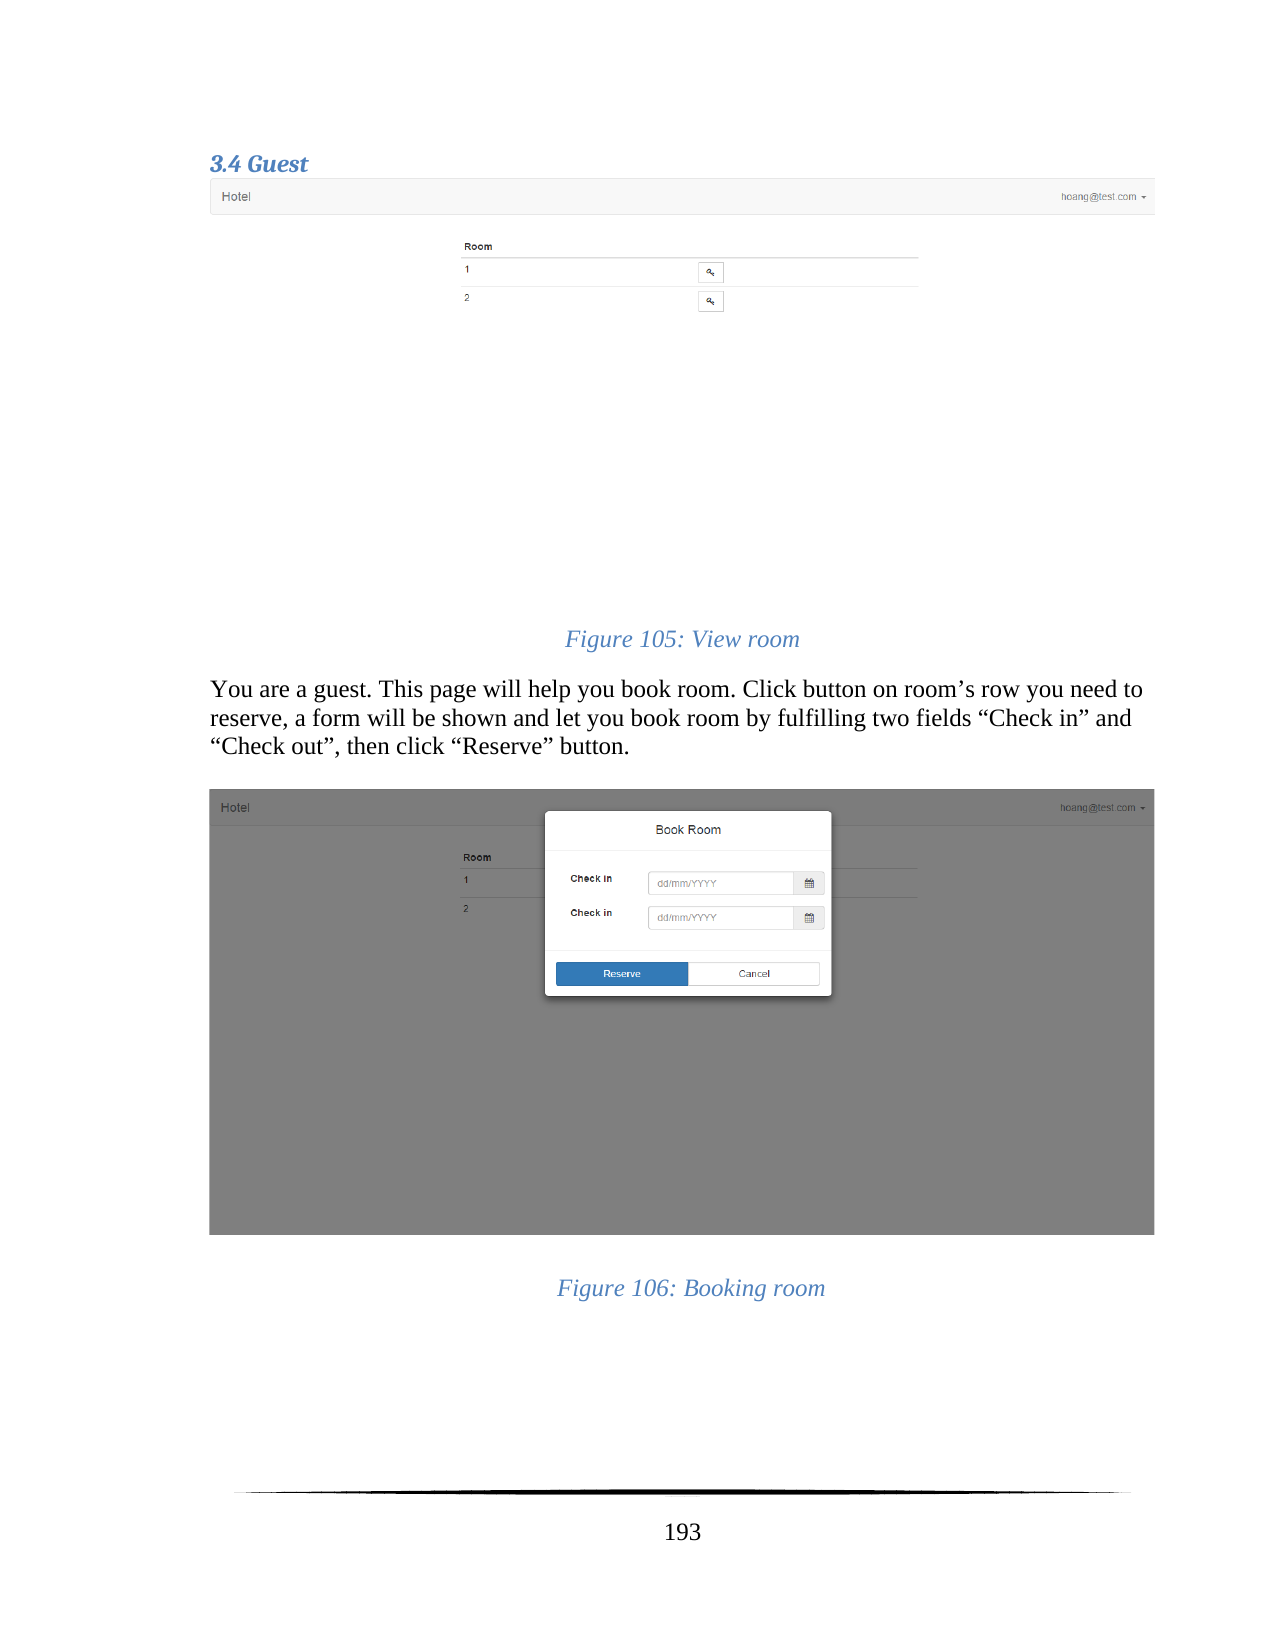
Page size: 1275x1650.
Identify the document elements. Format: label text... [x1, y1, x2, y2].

text “Check out”, then click “Reserve” button. [210, 731, 1155, 789]
text Figure 105: View room [210, 625, 1155, 653]
picture [209, 789, 1155, 1235]
text You are a guest. This page will help you book room. Click button on room’s row you need to reserve, a form will be shown and let you book room by fulfilling two fields “Check in” and [210, 674, 1155, 731]
subtitle 3.4 Guest [210, 150, 1155, 178]
picture [234, 1488, 1132, 1497]
picture [210, 178, 1155, 625]
